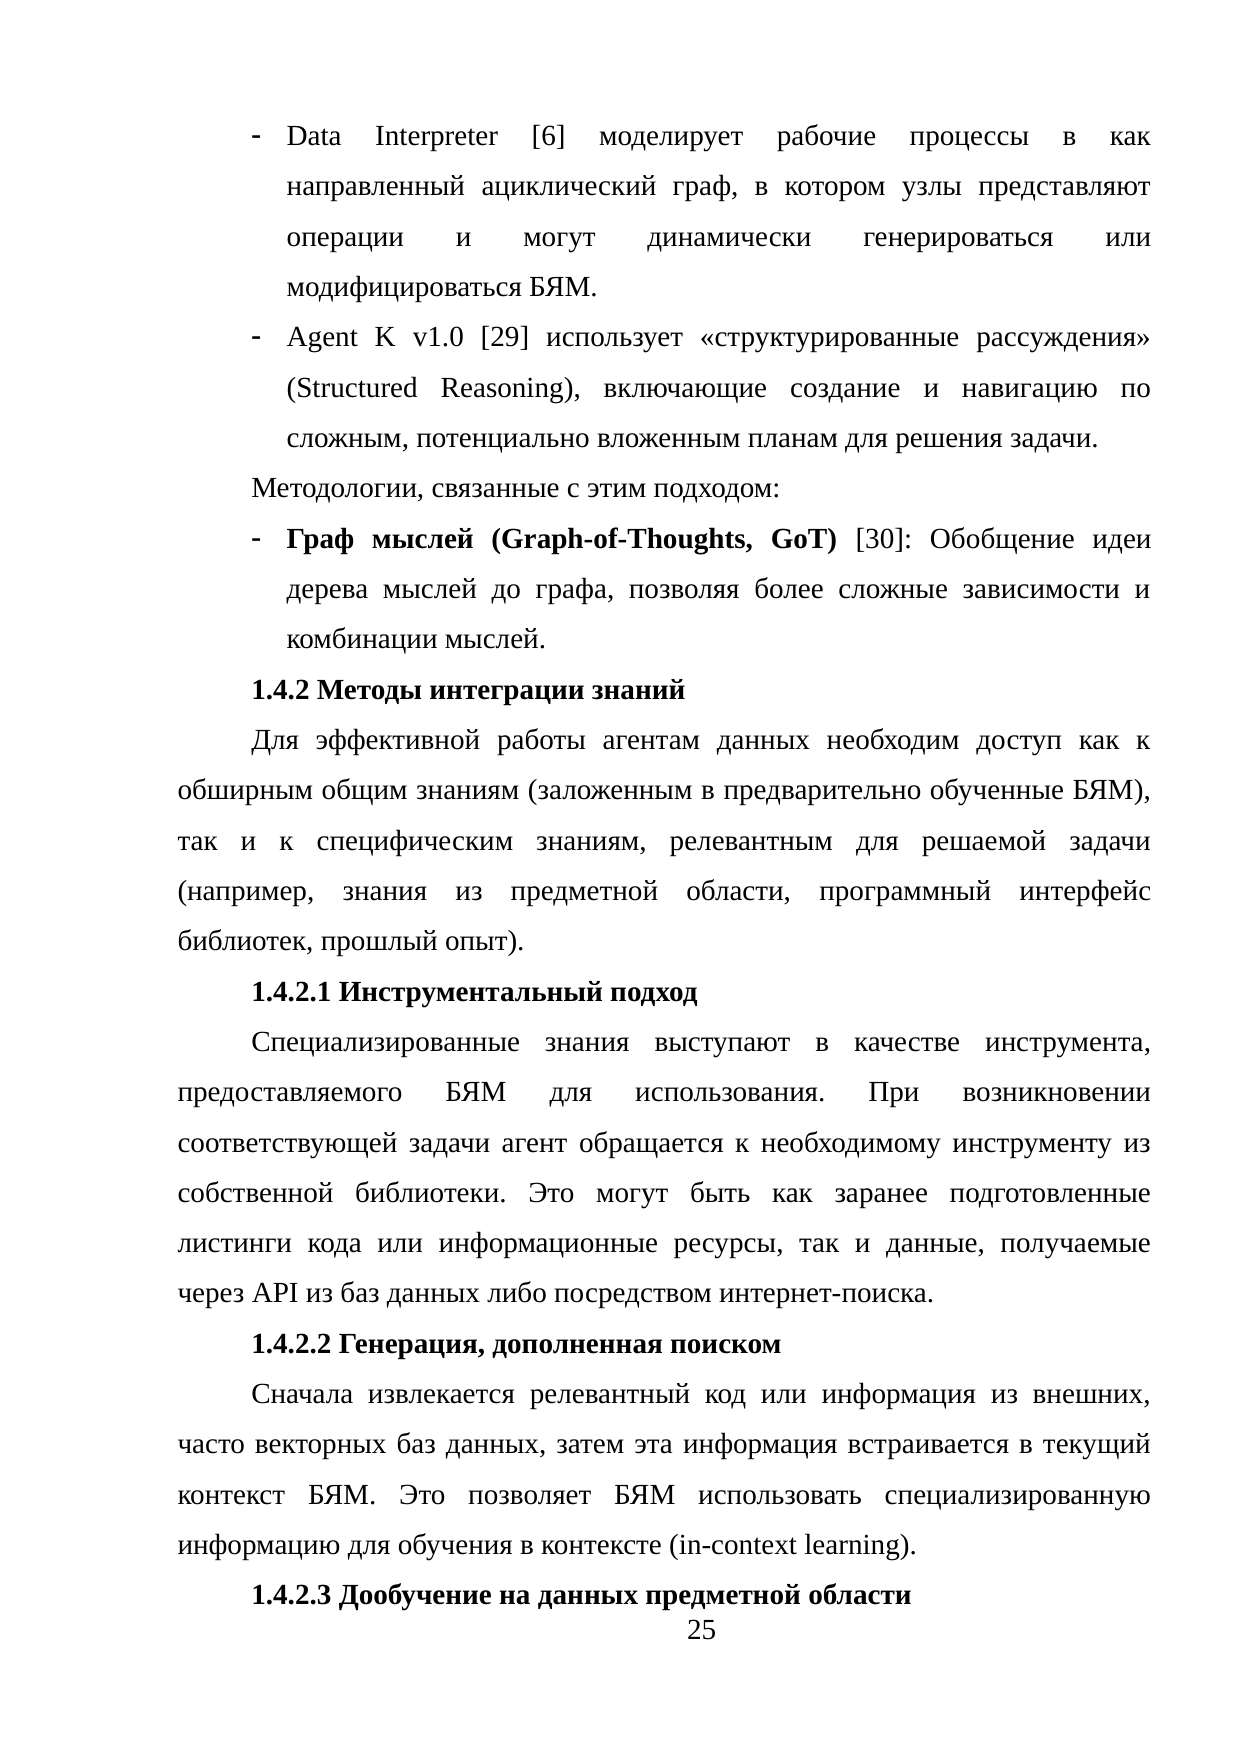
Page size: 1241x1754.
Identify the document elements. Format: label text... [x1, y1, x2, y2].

text Agent K v1.0 [29] использует «структурированные рассуждения» (Structured Reasoning), включающие создание и навигацию по сложным, потенциально вложенным планам для решения задачи. [251, 319, 1152, 454]
text Методы интеграции знаний [251, 672, 1152, 705]
text Инструментальный подход [251, 974, 1152, 1007]
text Граф мыслей (Graph-of-Thoughts, GoT) [30]: Обобщение идеи дерева мыслей до графа, позволяя более сложные зависимости и комбинации мыслей. [251, 521, 1152, 655]
text Методологии, связанные с этим подходом: [177, 471, 1152, 504]
text Дообучение на данных предметной области [251, 1577, 1152, 1611]
text Data Interpreter [6] моделирует рабочие процессы в как направленный ациклический граф, в котором узлы представляют операции и могут динамически генерироваться или модифицироваться БЯМ. [251, 118, 1152, 303]
text Сначала извлекается релевантный код или информация из внешних, часто векторных баз данных, затем эта информация встраивается в текущий контекст БЯМ. Это позволяет БЯМ использовать специализированную информацию для обучения в контексте (in-context learning). [177, 1376, 1152, 1561]
text Для эффективной работы агентам данных необходим доступ как к обширным общим знаниям (заложенным в предварительно обученные БЯМ), так и к специфическим знаниям, релевантным для решаемой задачи (например, знания из предметной области, программный интерфейс библиотек, прошлый опыт). [177, 722, 1152, 957]
text Генерация, дополненная поиском [251, 1326, 1152, 1359]
text Специализированные знания выступают в качестве инструмента, предоставляемого БЯМ для использования. При возникновении соответствующей задачи агент обращается к необходимому инструменту из собственной библиотеки. Это могут быть как заранее подготовленные листинги кода или информационные ресурсы, так и данные, получаемые через API из баз данных либо посредством интернет-поиска. [177, 1024, 1152, 1309]
